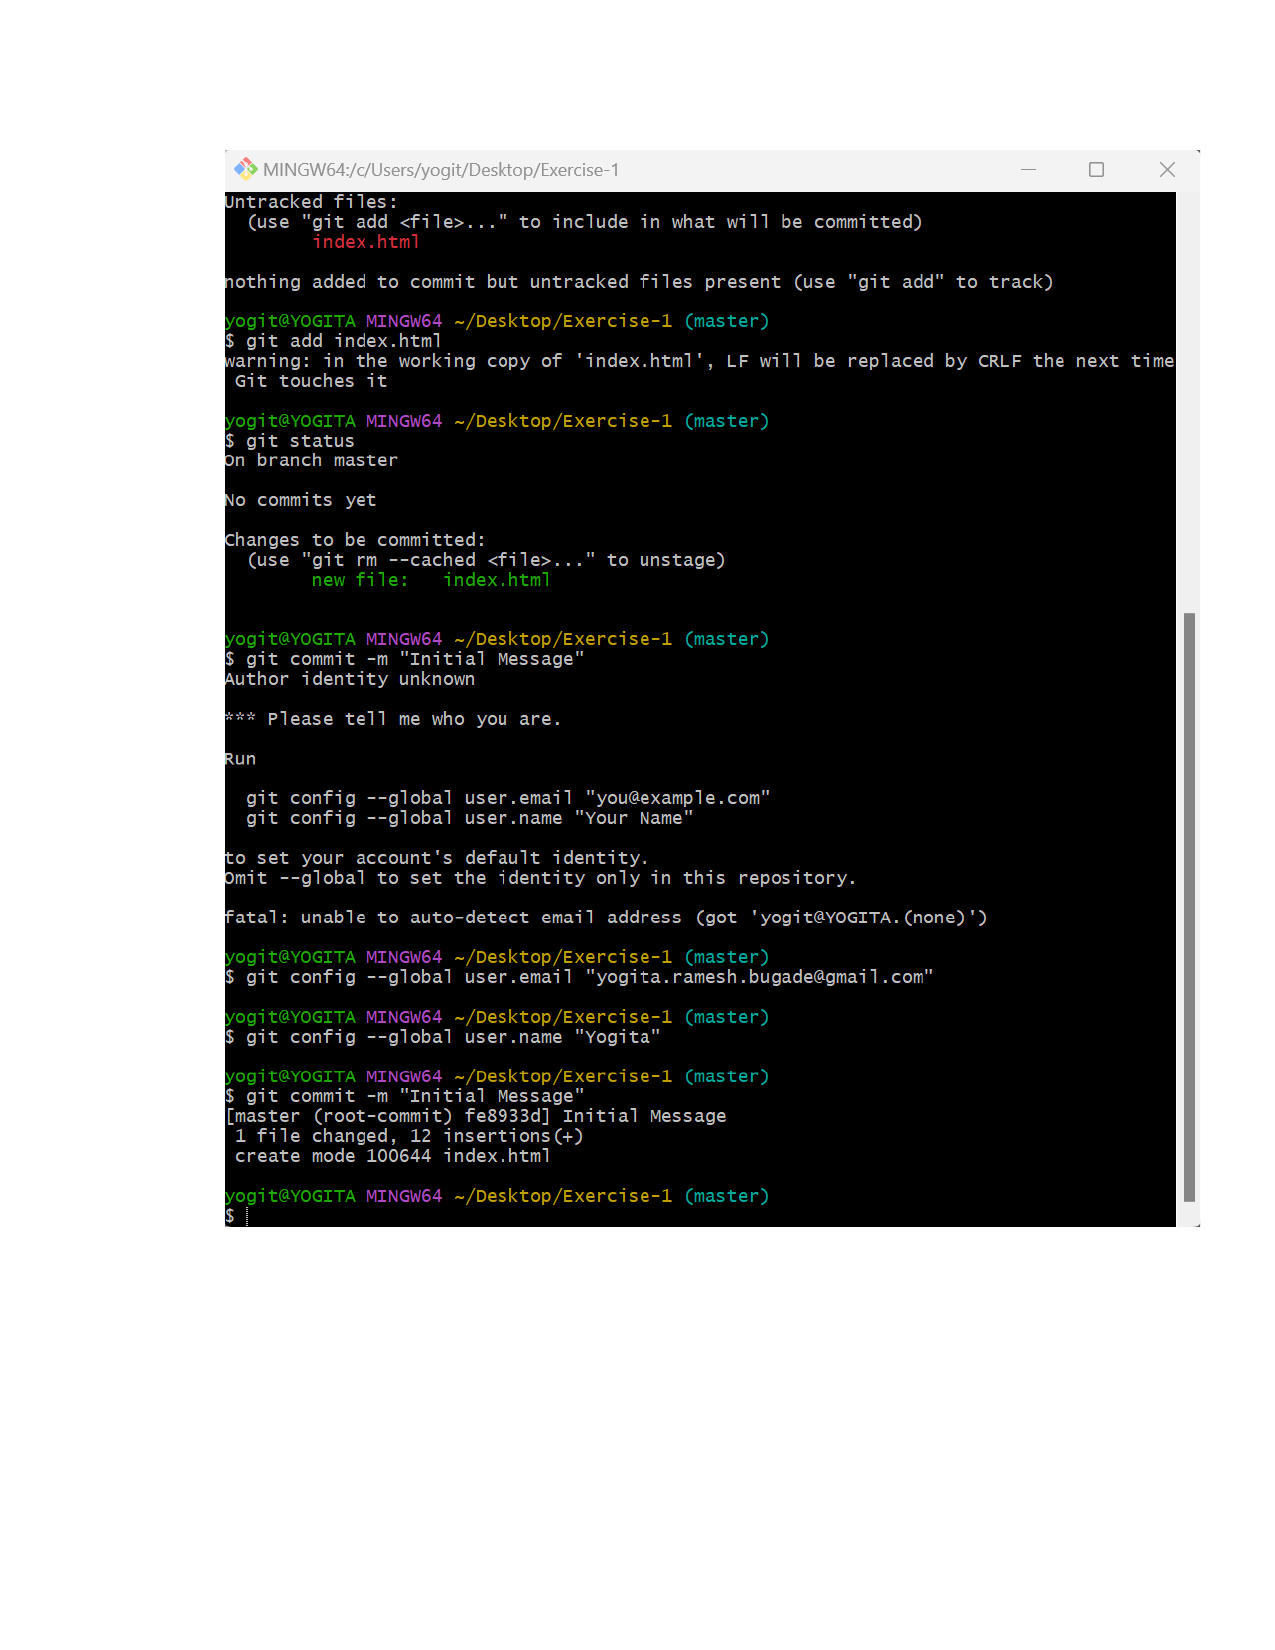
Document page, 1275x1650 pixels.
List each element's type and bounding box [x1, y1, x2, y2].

picture [225, 150, 1200, 1227]
